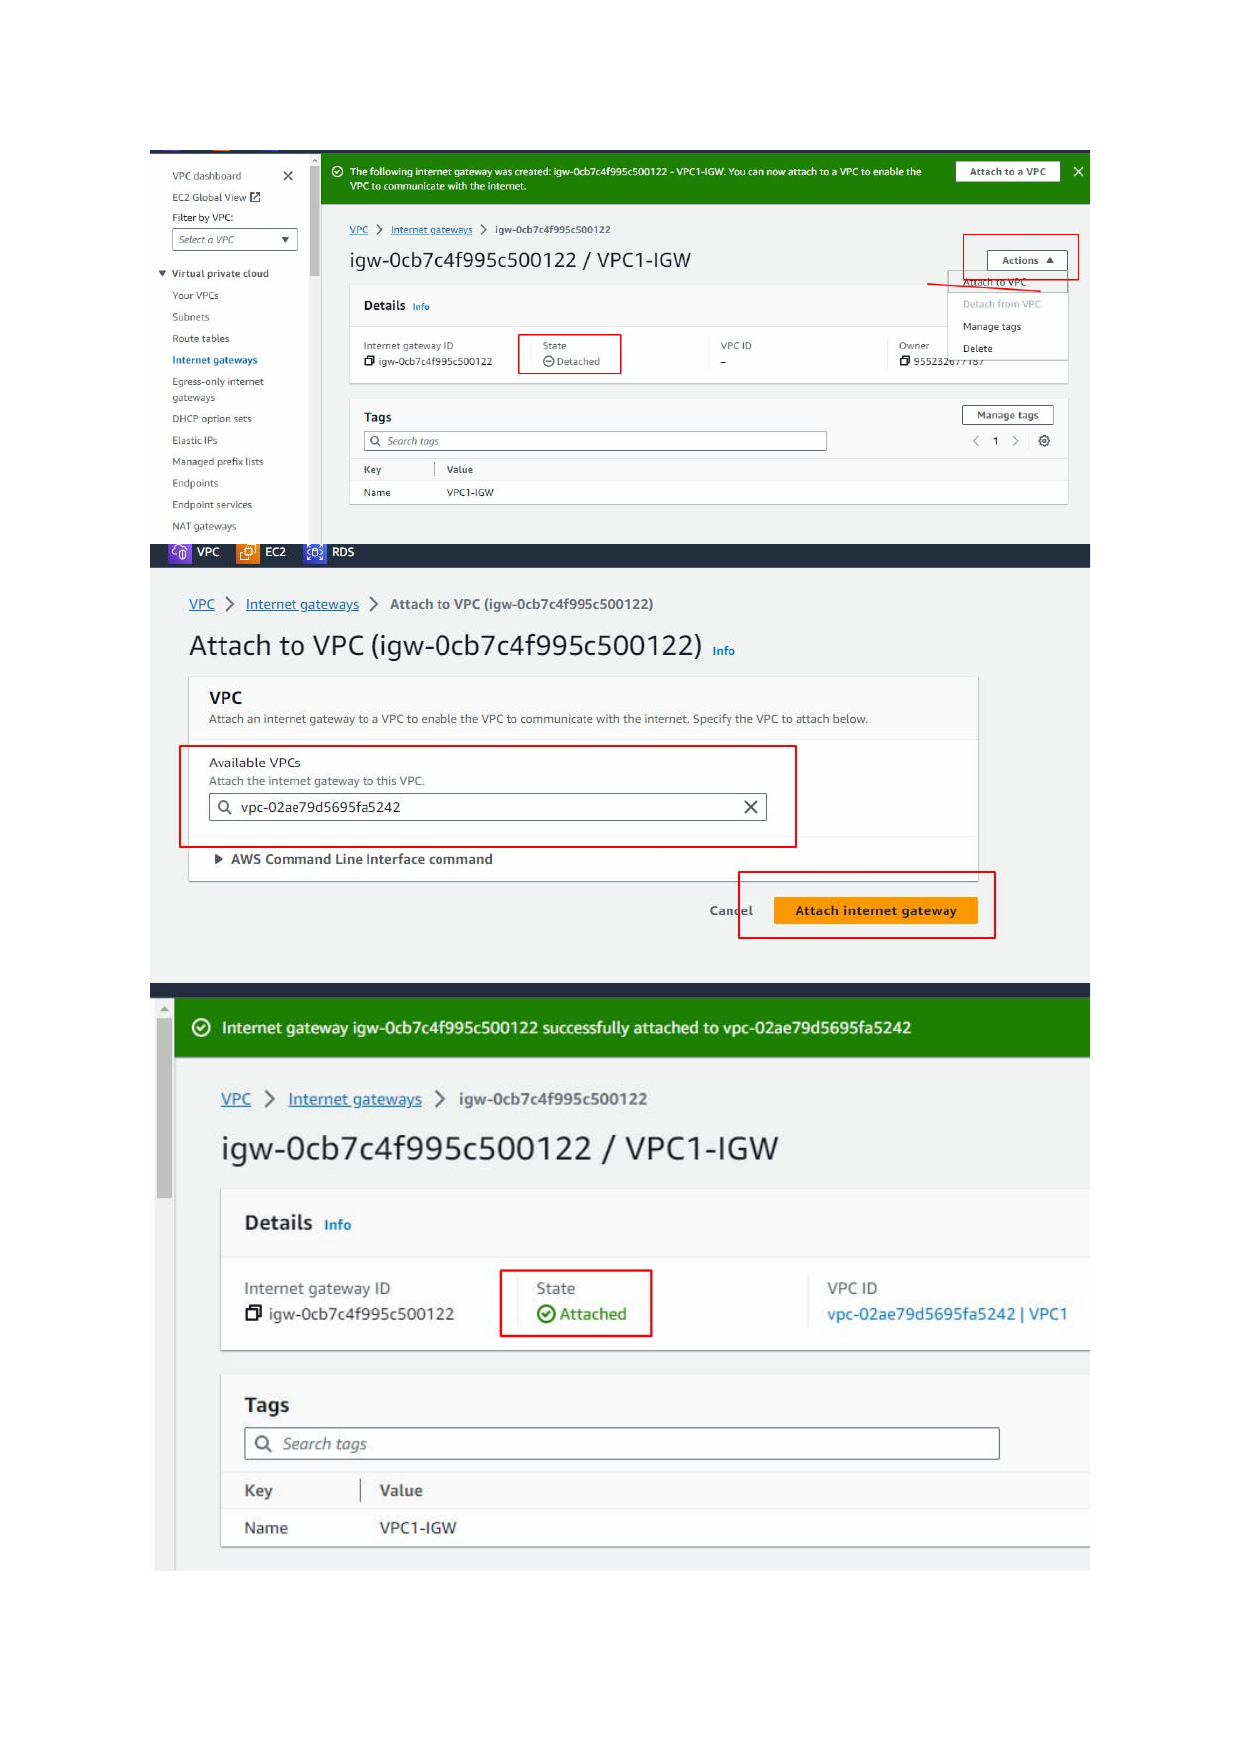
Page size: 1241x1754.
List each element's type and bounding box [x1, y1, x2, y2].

picture [150, 150, 1091, 1571]
